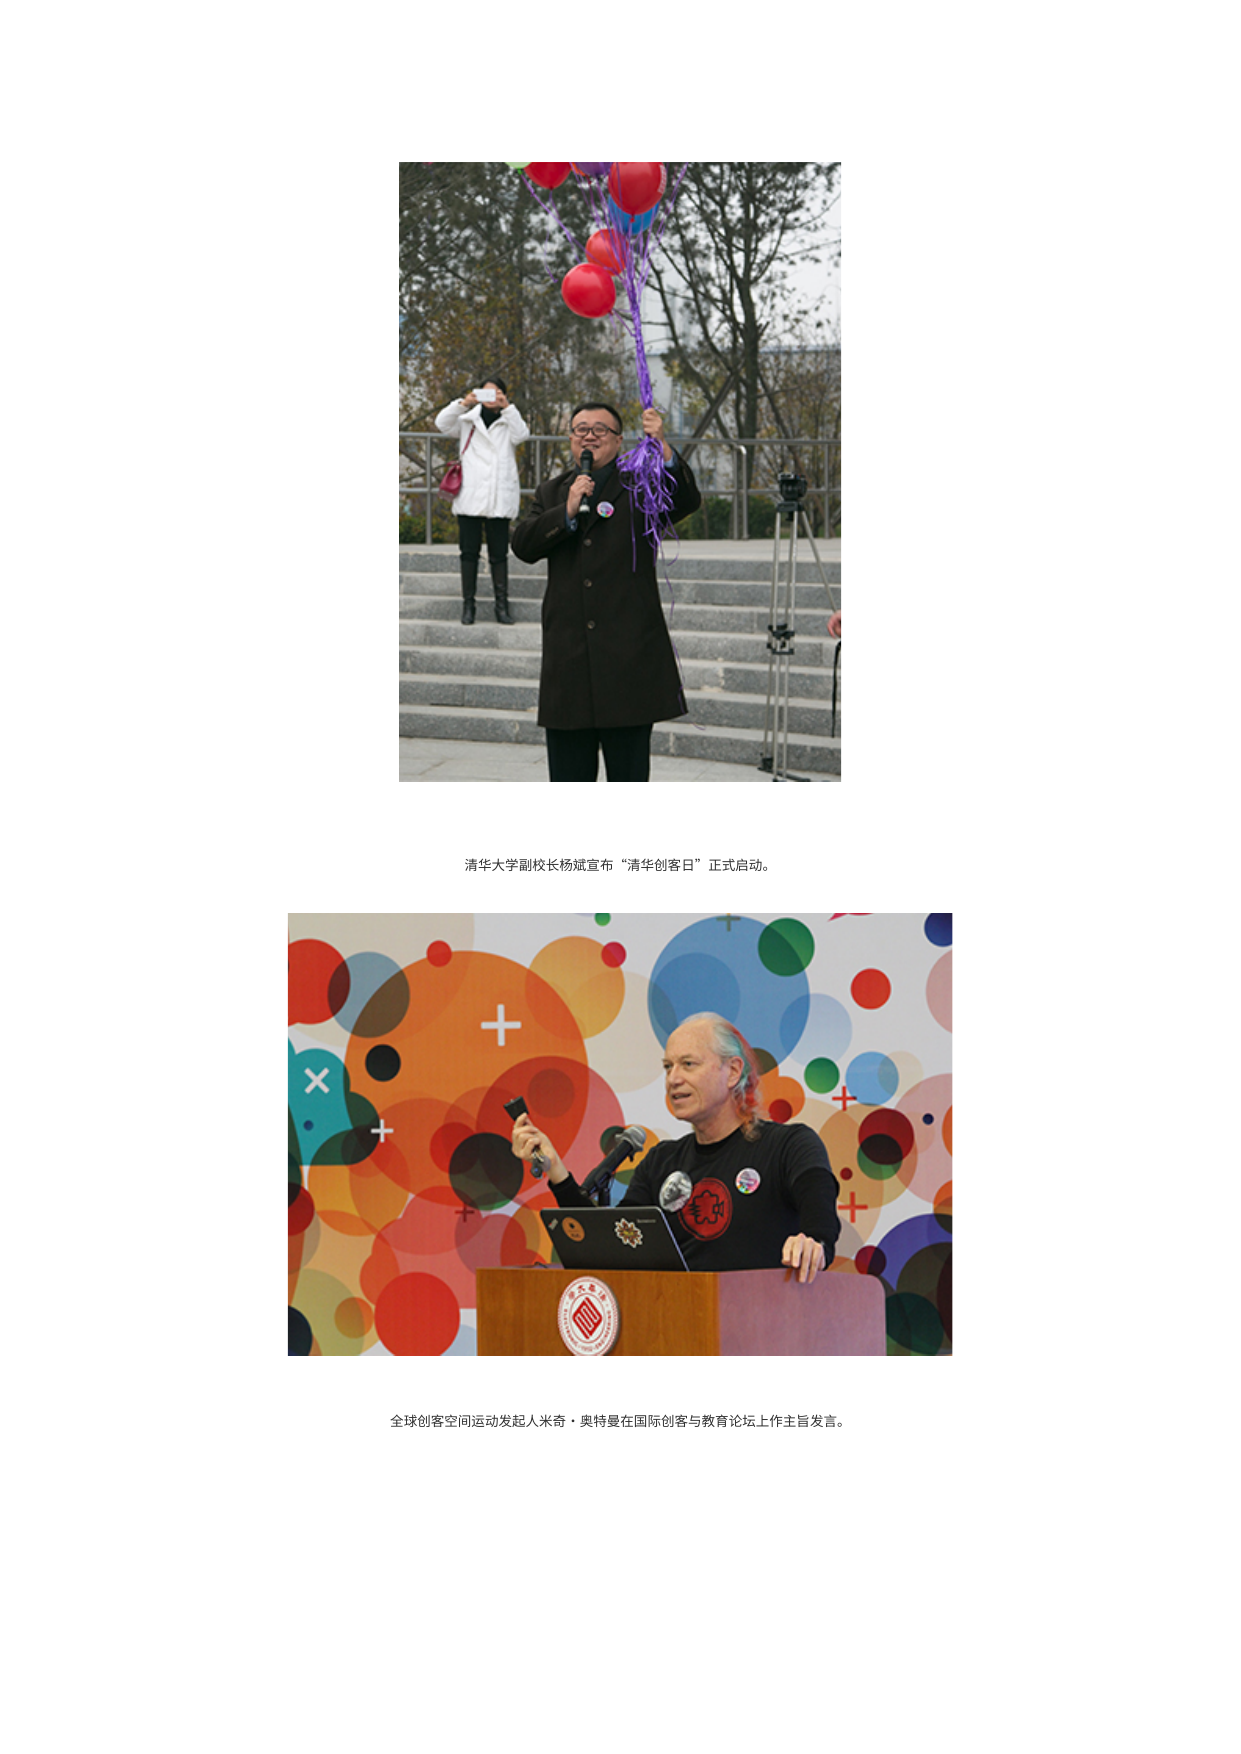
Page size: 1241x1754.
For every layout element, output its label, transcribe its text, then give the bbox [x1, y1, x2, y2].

text 清华大学副校长杨斌宣布“清华创客日”正式启动。 [187, 848, 1053, 880]
picture [399, 162, 842, 782]
picture [287, 913, 953, 1356]
text 全球创客空间运动发起人米奇•奥特曼在国际创客与教育论坛上作主旨发言。 [187, 1404, 1053, 1437]
